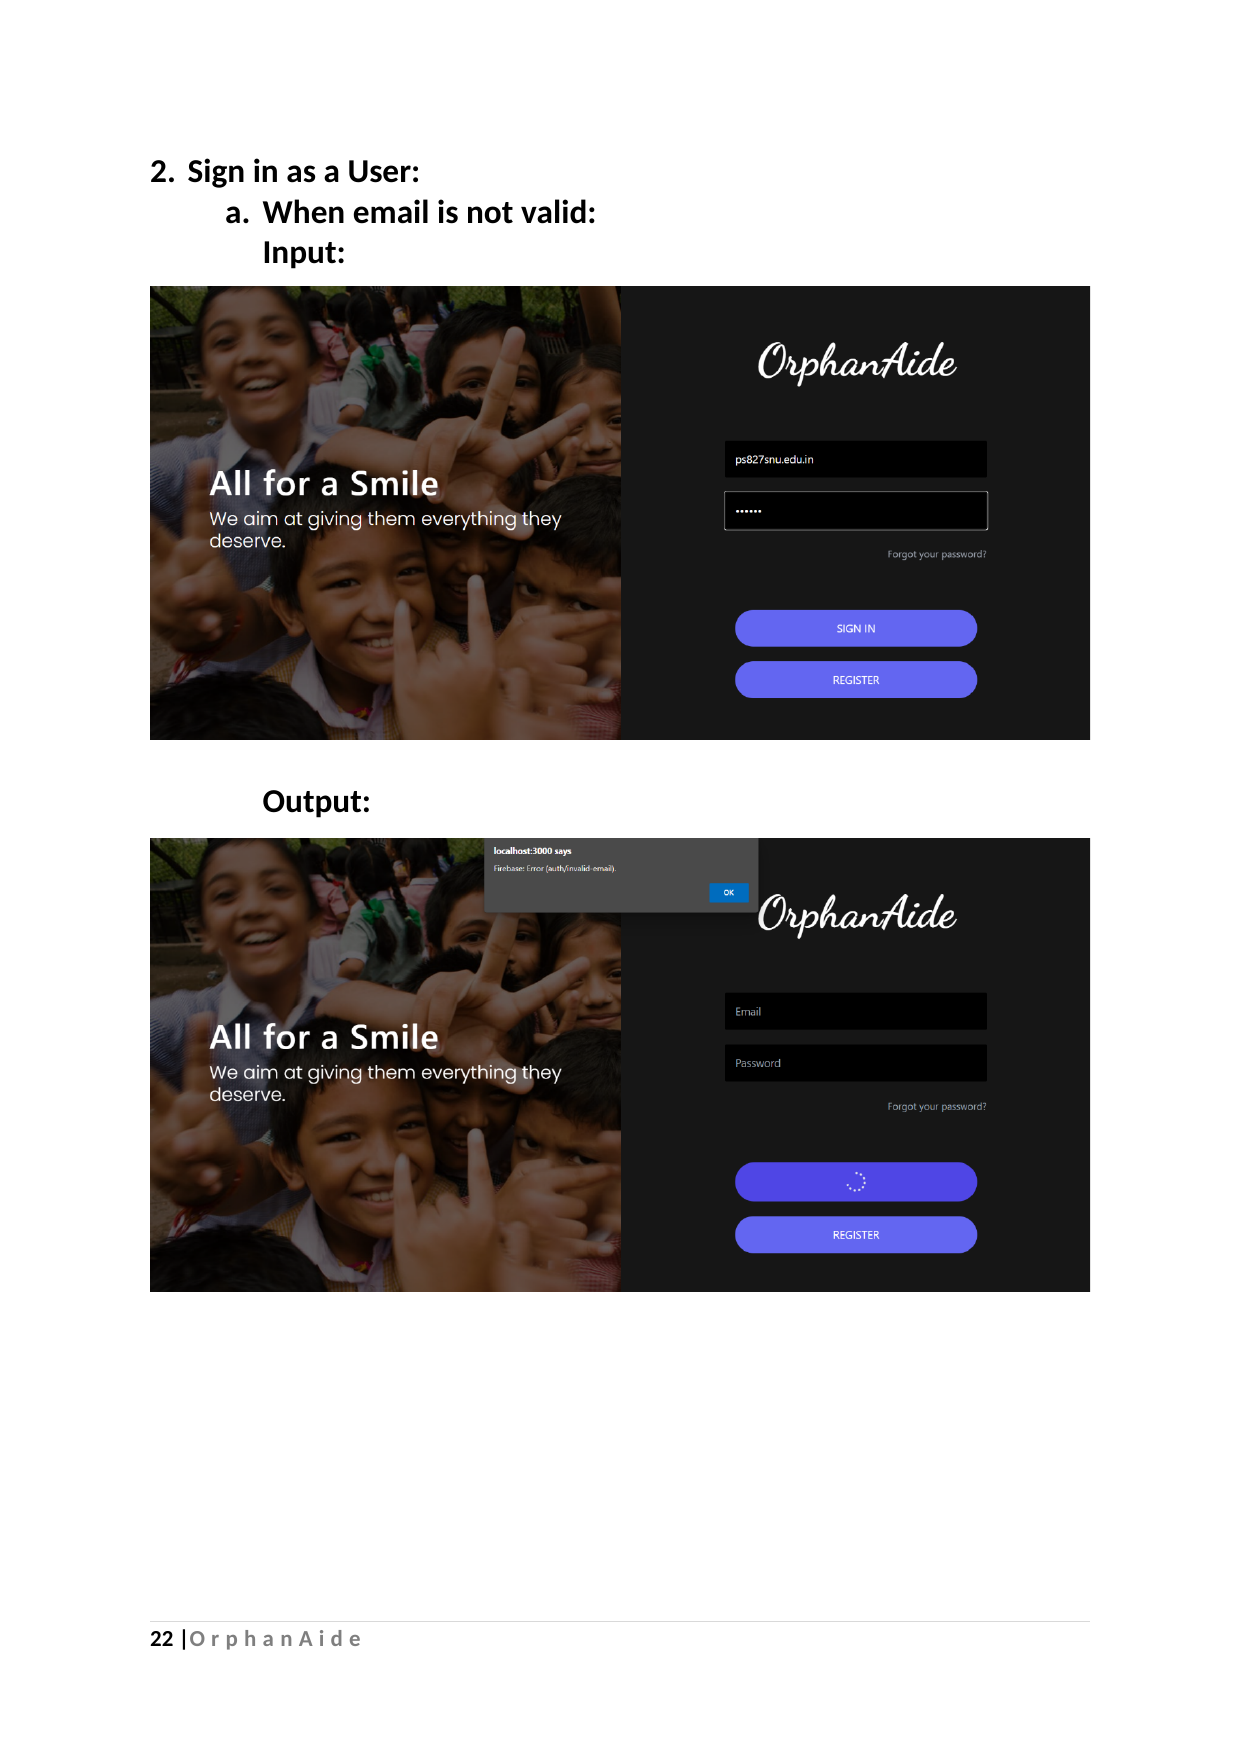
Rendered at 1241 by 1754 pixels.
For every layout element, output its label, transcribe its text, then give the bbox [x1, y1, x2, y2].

list Input: [262, 231, 1090, 272]
list Sign in as a User: [150, 150, 1090, 191]
list Output: [262, 780, 1090, 821]
list When email is not valid: [225, 191, 1090, 231]
picture [150, 838, 1091, 1292]
picture [150, 286, 1091, 740]
